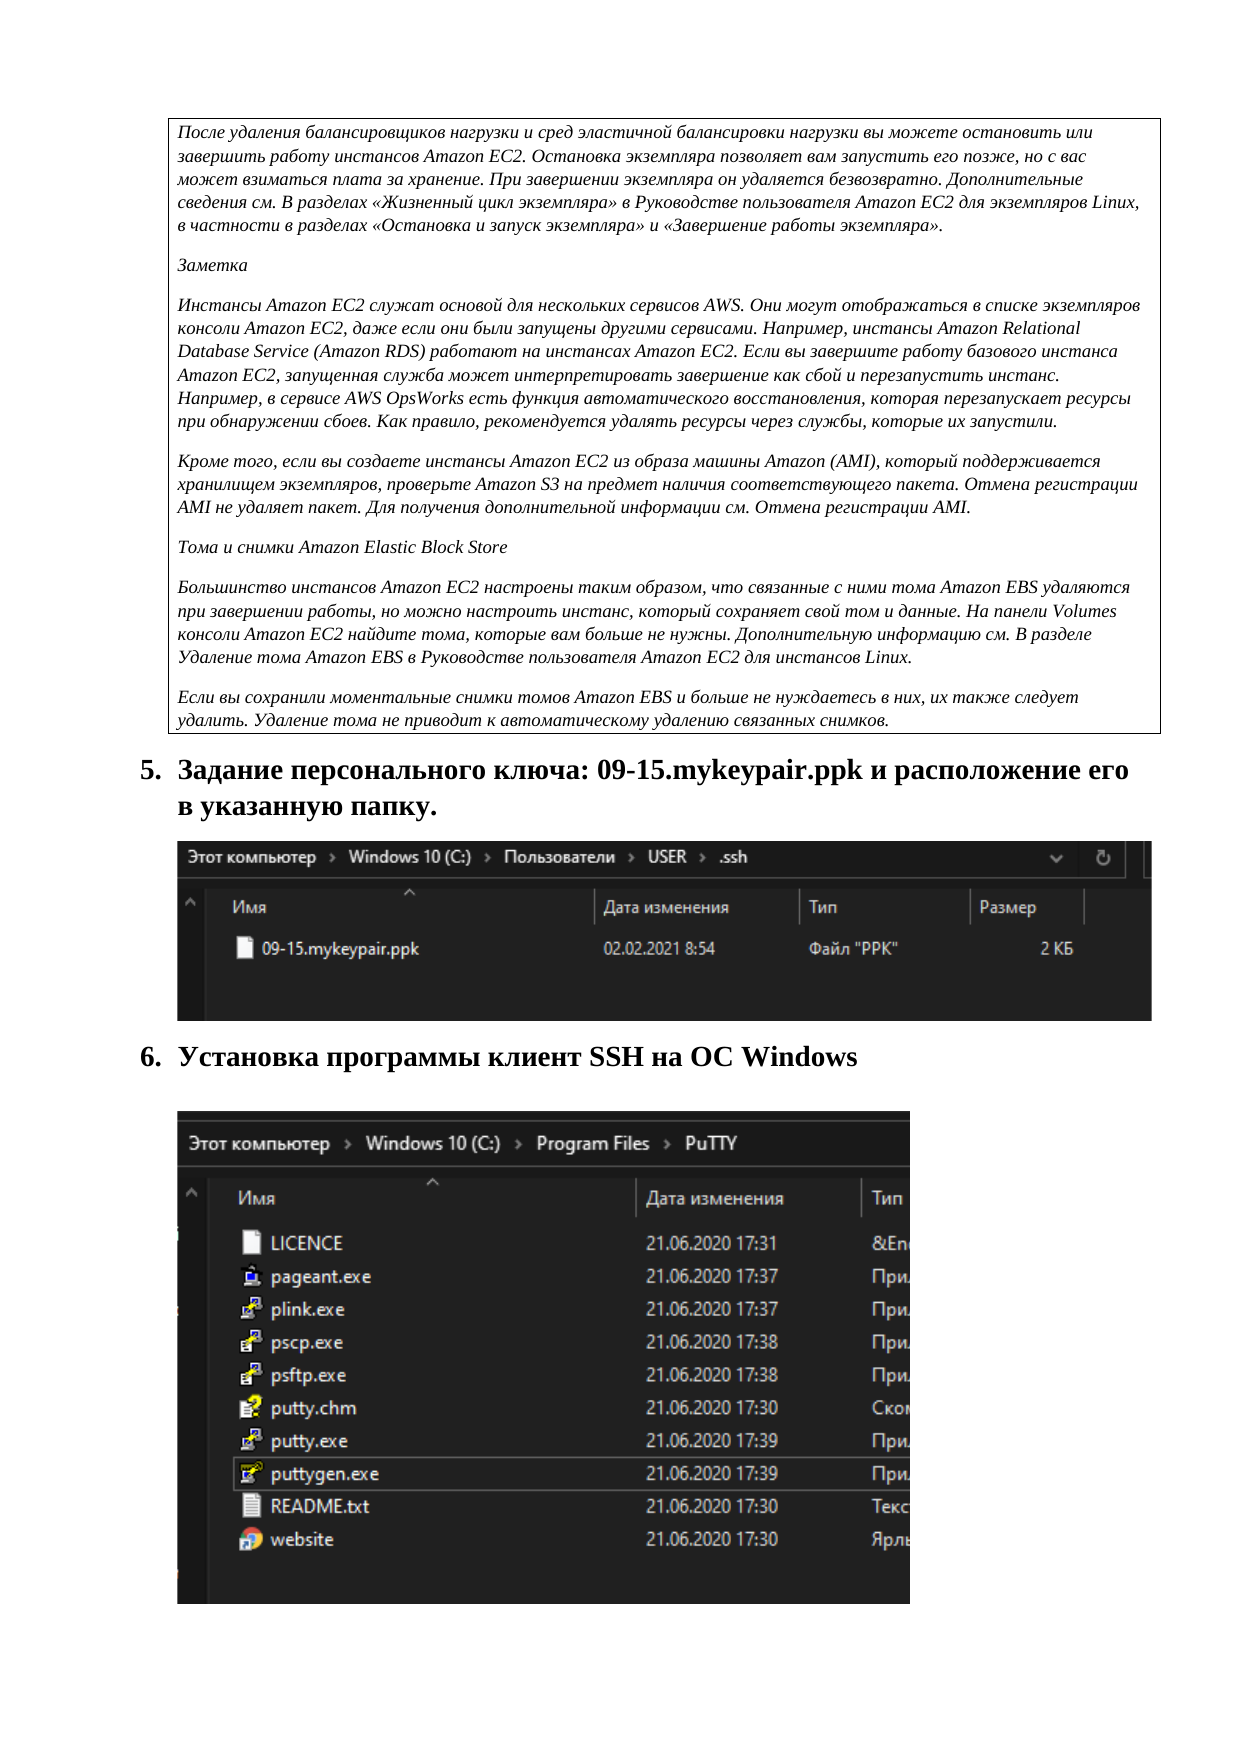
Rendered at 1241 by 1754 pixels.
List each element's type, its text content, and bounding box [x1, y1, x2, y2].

text Большинство инстансов Amazon EC2 настроены таким образом, что связанные с ними тома Amazon EBS удаляются при завершении работы, но можно настроить инстанс, который сохраняет свой том и данные. На панели Volumes консоли Amazon EC2 найдите тома, которые вам больше не нужны. Дополнительную информацию см. В разделе Удаление тома Amazon EBS в Руководстве пользователя Amazon EC2 для инстансов Linux. [169, 573, 1160, 667]
text Кроме того, если вы создаете инстансы Amazon EC2 из образа машины Amazon (AMI), который поддерживается хранилищем экземпляров, проверьте Amazon S3 на предмет наличия соответствующего пакета. Отмена регистрации AMI не удаляет пакет. Для получения дополнительной информации см. Отмена регистрации AMI. [169, 447, 1160, 518]
text Тома и снимки Amazon Elastic Block Store [169, 533, 1160, 558]
picture [177, 1111, 910, 1604]
text Если вы сохранили моментальные снимки томов Amazon EBS и больше не нуждаетесь в них, их также следует удалить. Удаление тома не приводит к автоматическому удалению связанных снимков. [169, 683, 1160, 733]
text Инстансы Amazon EC2 служат основой для нескольких сервисов AWS. Они могут отображаться в списке экземпляров консоли Amazon EC2, даже если они были запущены другими сервисами. Например, инстансы Amazon Relational Database Service (Amazon RDS) работают на инстансах Amazon EC2. Если вы завершите работу базового инстанса Amazon EC2, запущенная служба может интерпретировать завершение как сбой и перезапустить инстанс. Например, в сервисе AWS OpsWorks есть функция автоматического восстановления, которая перезапускает ресурсы при обнаружении сбоев. Как правило, рекомендуется удалять ресурсы через службы, которые их запустили. [169, 291, 1160, 432]
picture [177, 841, 1152, 1021]
text После удаления балансировщиков нагрузки и сред эластичной балансировки нагрузки вы можете остановить или завершить работу инстансов Amazon EC2. Остановка экземпляра позволяет вам запустить его позже, но с вас может взиматься плата за хранение. При завершении экземпляра он удаляется безвозвратно. Дополнительные сведения см. В разделах «Жизненный цикл экземпляра» в Руководстве пользователя Amazon EC2 для экземпляров Linux, в частности в разделах «Остановка и запуск экземпляра» и «Завершение работы экземпляра». [169, 119, 1160, 236]
list Установка программы клиент SSH на ОС Windows [140, 1039, 1152, 1073]
text Заметка [169, 251, 1160, 276]
list Задание персонального ключа: 09-15.mykeypair.ppk и расположение его в указанную папку. [140, 752, 1152, 822]
